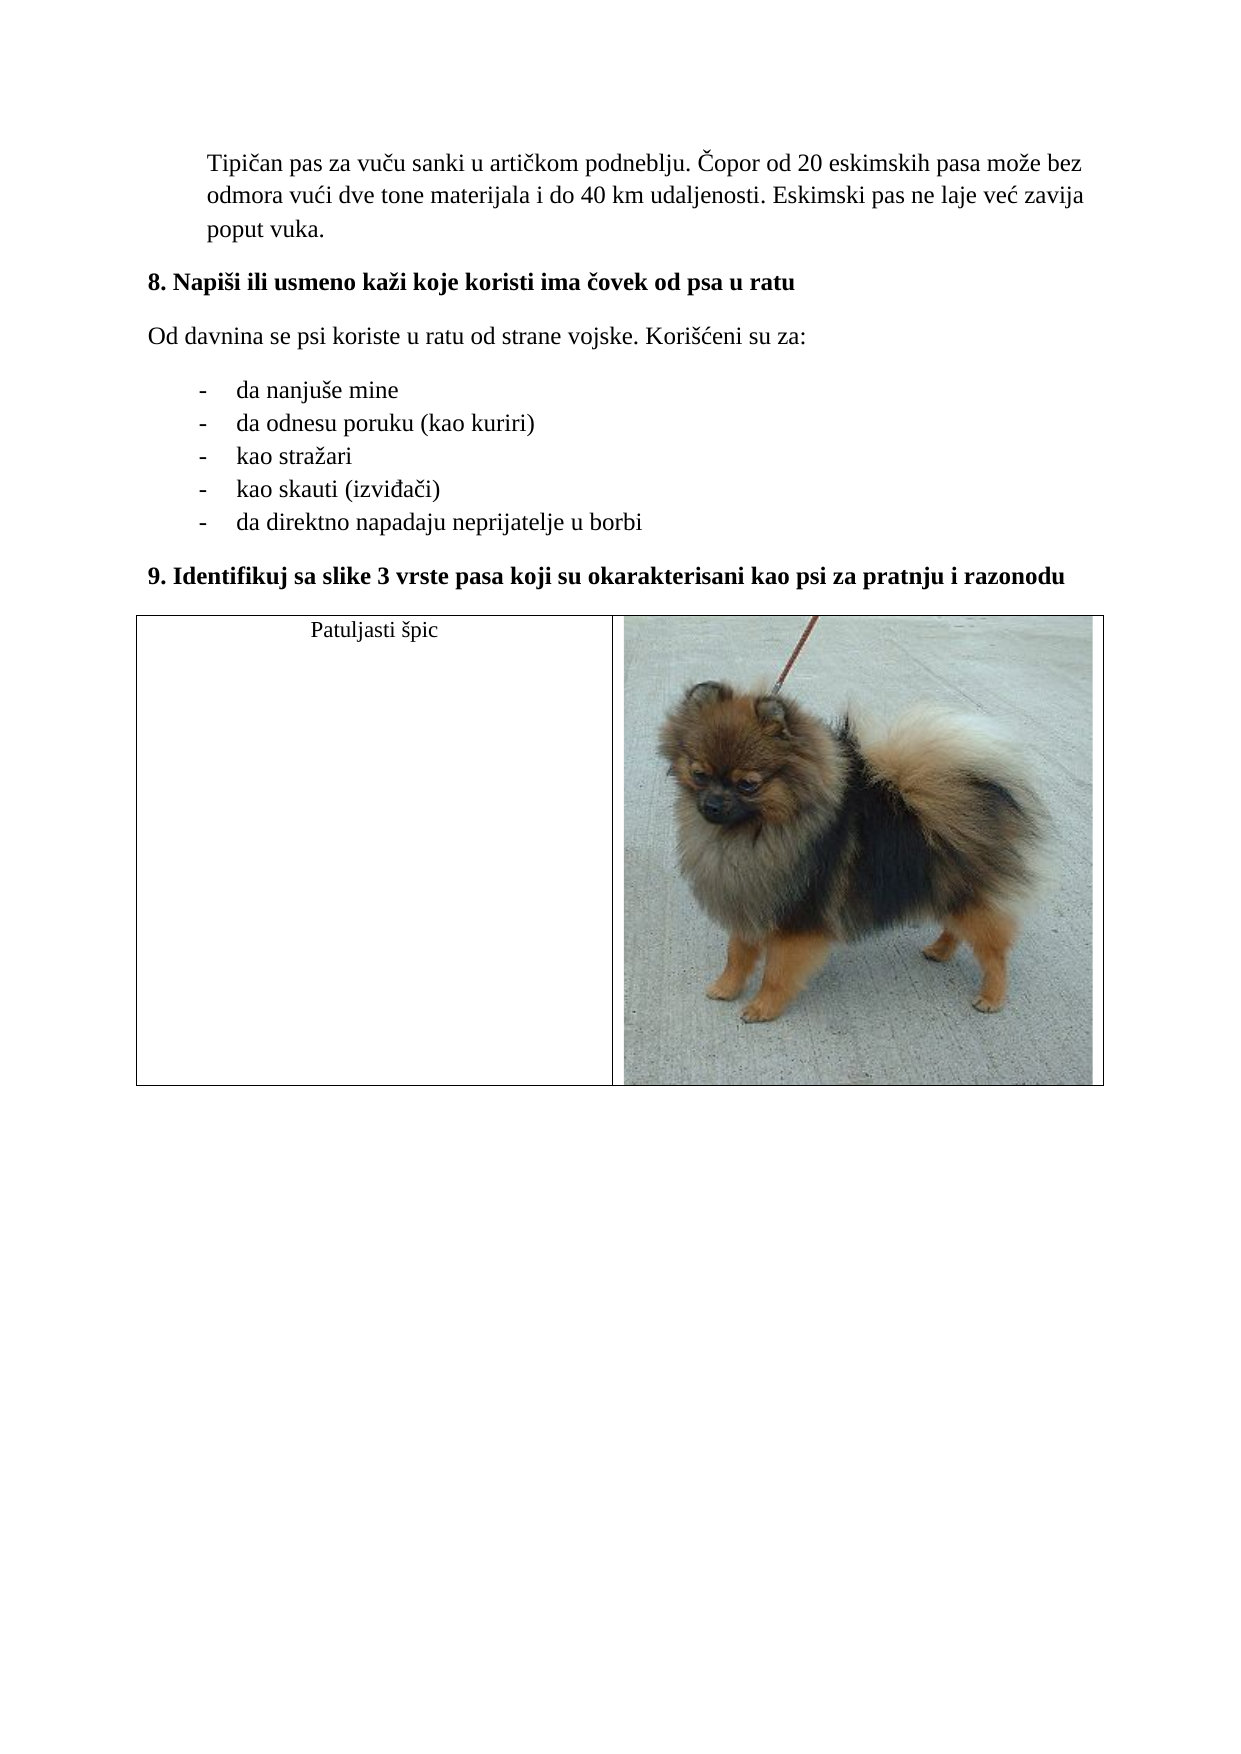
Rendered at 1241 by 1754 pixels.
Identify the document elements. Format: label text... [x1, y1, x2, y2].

text 8. Napiši ili usmeno kaži koje koristi ima čovek od psa u ratu [148, 267, 1093, 296]
list kao stražari [199, 441, 1093, 470]
list da direktno napadaju neprijatelje u borbi [199, 507, 1093, 536]
table_header Patuljasti špic [137, 616, 612, 1085]
text Od davnina se psi koriste u ratu od strane vojske. Korišćeni su za: [148, 321, 1093, 350]
list da odnesu poruku (kao kuriri) [199, 408, 1093, 437]
text 9. Identifikuj sa slike 3 vrste pasa koji su okarakterisani kao psi za pratnju i razonodu [148, 561, 1093, 590]
text Tipičan pas za vuču sanki u artičkom podneblju. Čopor od 20 eskimskih pasa može bez odmora vući dve tone materijala i do 40 km udaljenosti. Eskimski pas ne laje već zavija poput vuka. [207, 148, 1093, 242]
table_header [1093, 616, 1103, 1085]
list da nanjuše mine [199, 375, 1093, 404]
list kao skauti (izviđači) [199, 474, 1093, 503]
picture [623, 616, 1093, 1085]
table_header [613, 616, 623, 1085]
